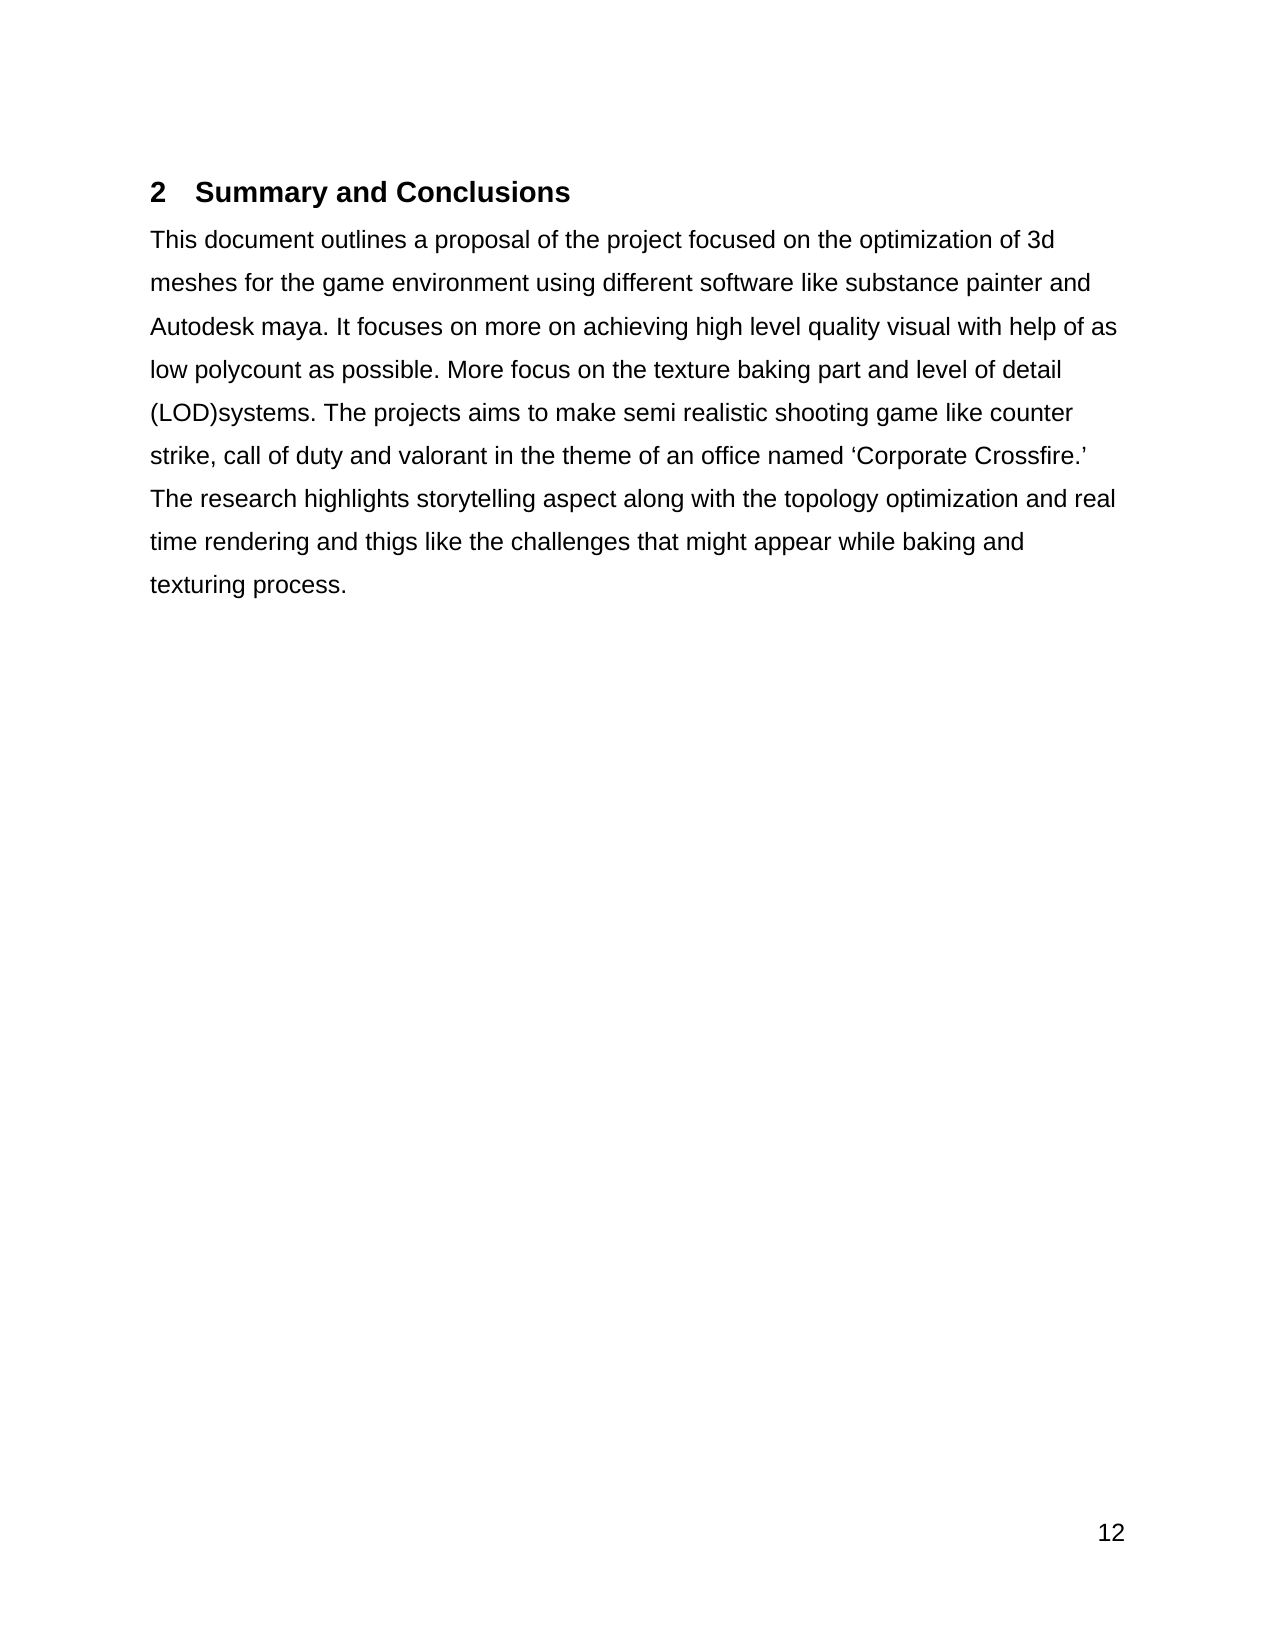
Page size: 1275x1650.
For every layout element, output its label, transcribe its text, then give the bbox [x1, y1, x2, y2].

text This document outlines a proposal of the project focused on the optimization of 3d meshes for the game environment using different software like substance painter and Autodesk maya. It focuses on more on achieving high level quality visual with help of as low polycount as possible. More focus on the texture baking part and level of detail (LOD)systems. The projects aims to make semi realistic shooting game like counter strike, call of duty and valorant in the theme of an office named ‘Corporate Crossfire.’ The research highlights storytelling aspect along with the topology optimization and real time rendering and thigs like the challenges that might appear while baking and texturing process. [150, 225, 1125, 599]
subtitle Summary and Conclusions [150, 175, 1125, 208]
